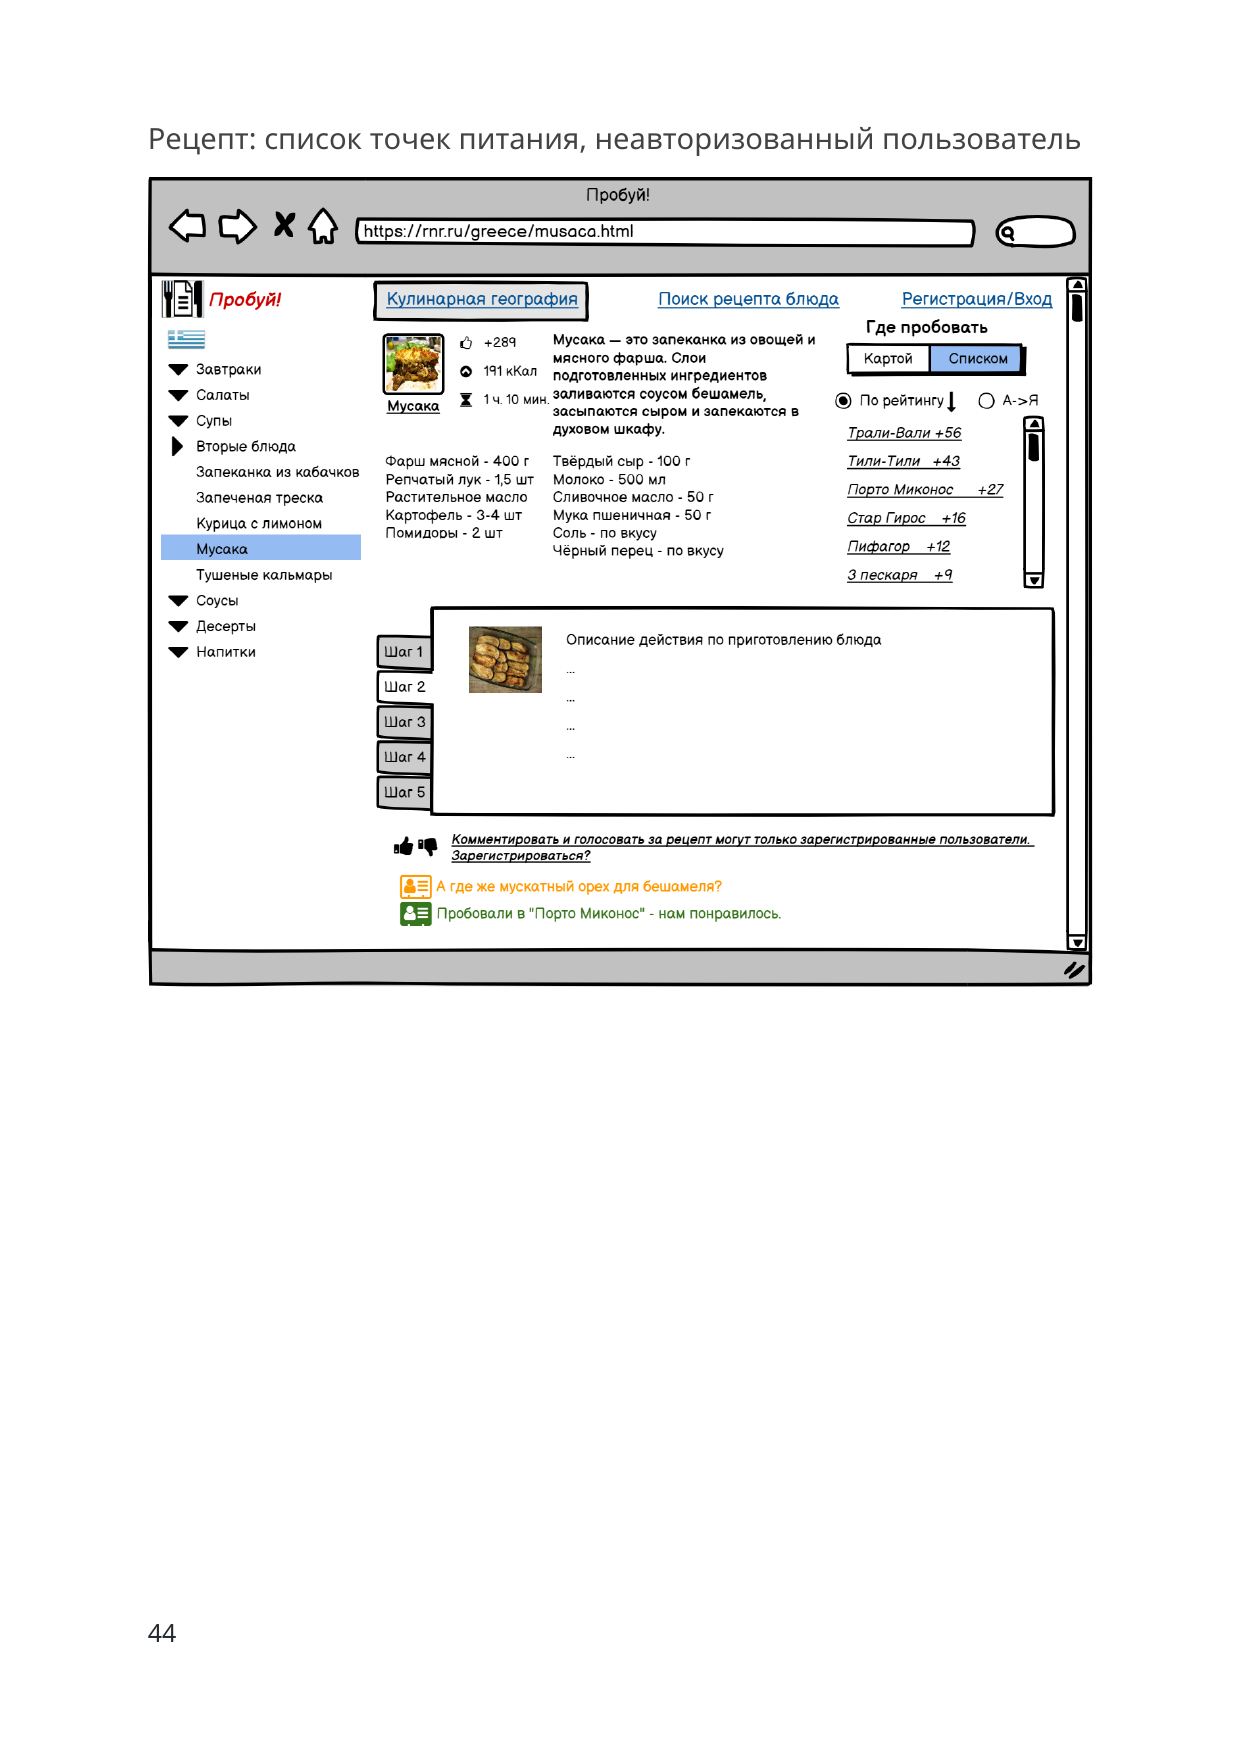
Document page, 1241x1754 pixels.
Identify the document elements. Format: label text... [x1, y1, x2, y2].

picture [147, 176, 1093, 987]
subtitle Рецепт: список точек питания, неавторизованный пользователь [148, 118, 1093, 158]
